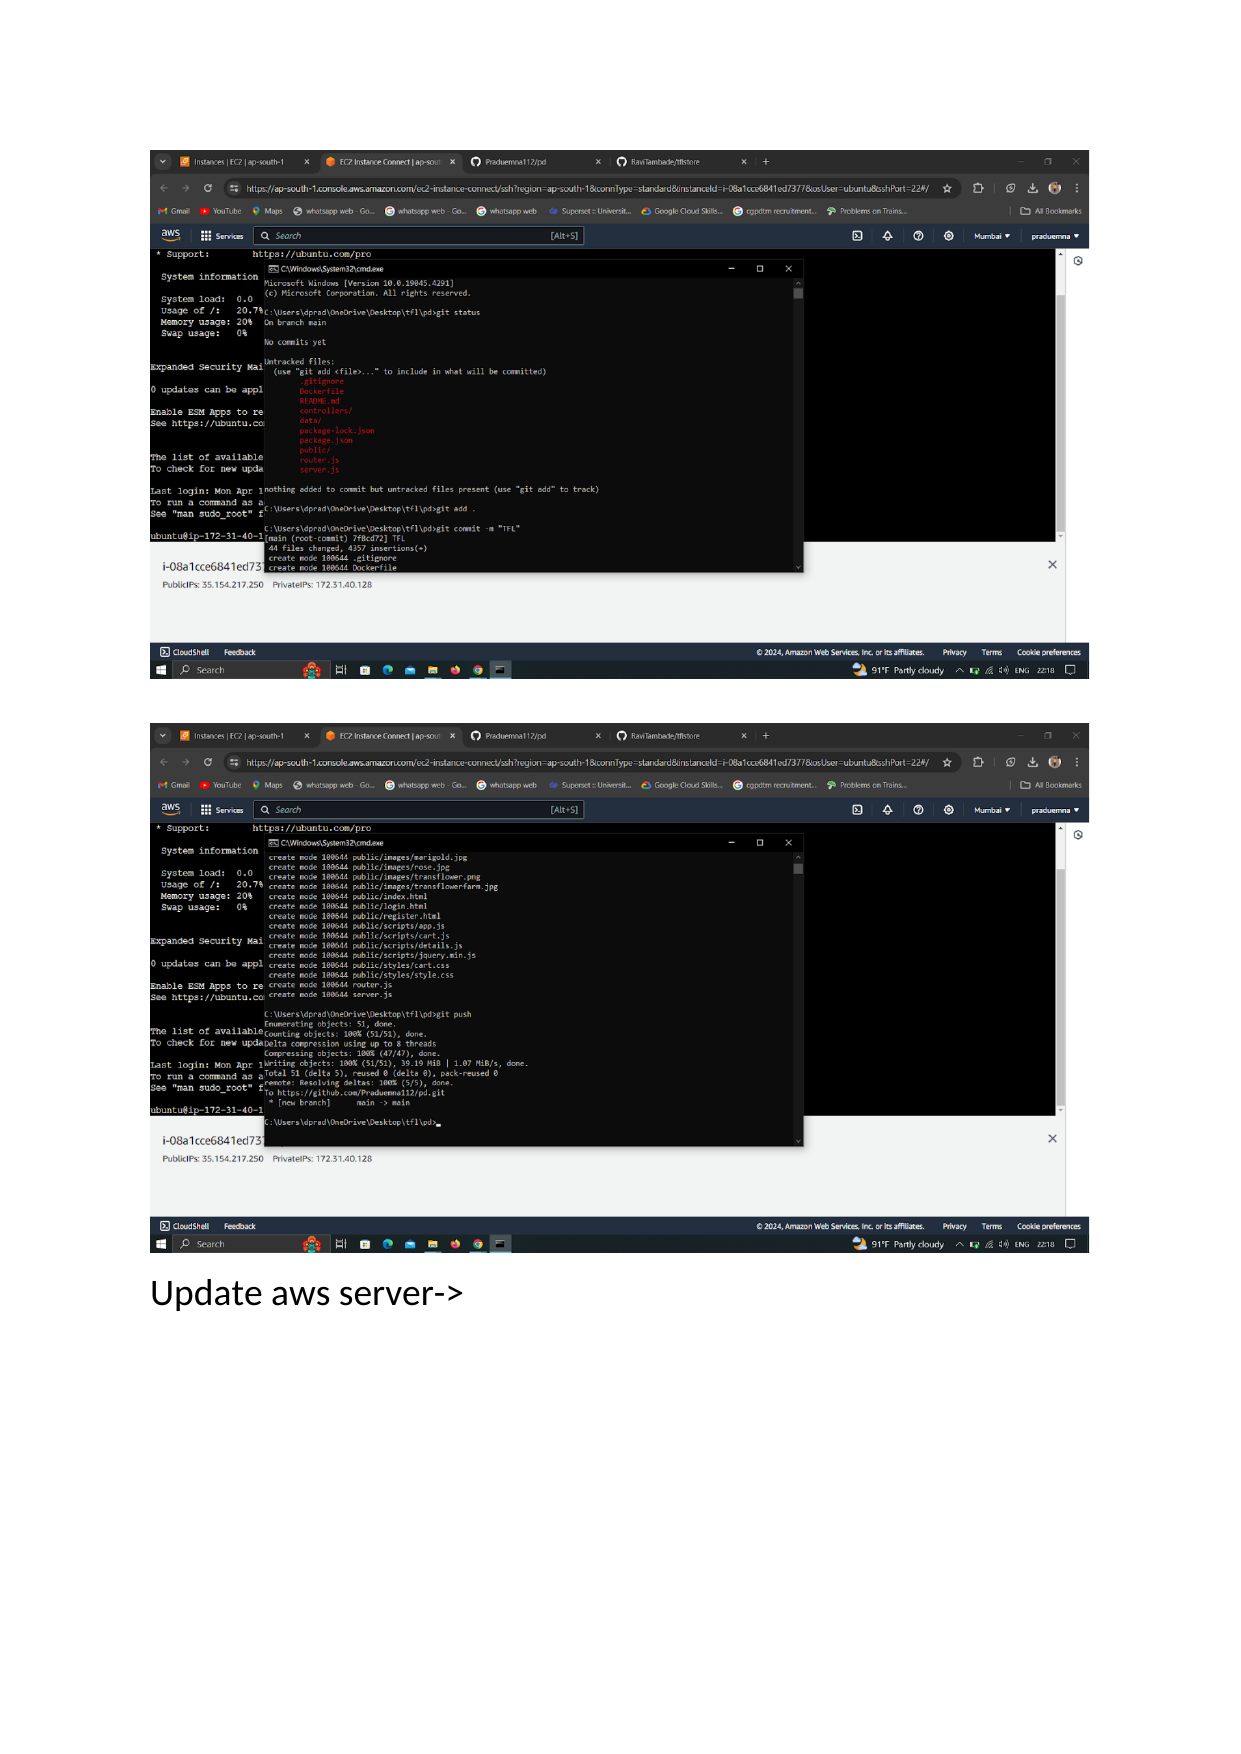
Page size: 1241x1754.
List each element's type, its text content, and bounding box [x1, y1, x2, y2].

text Update aws server-> [150, 1269, 1090, 1315]
picture [150, 723, 1090, 1253]
picture [150, 150, 1090, 679]
